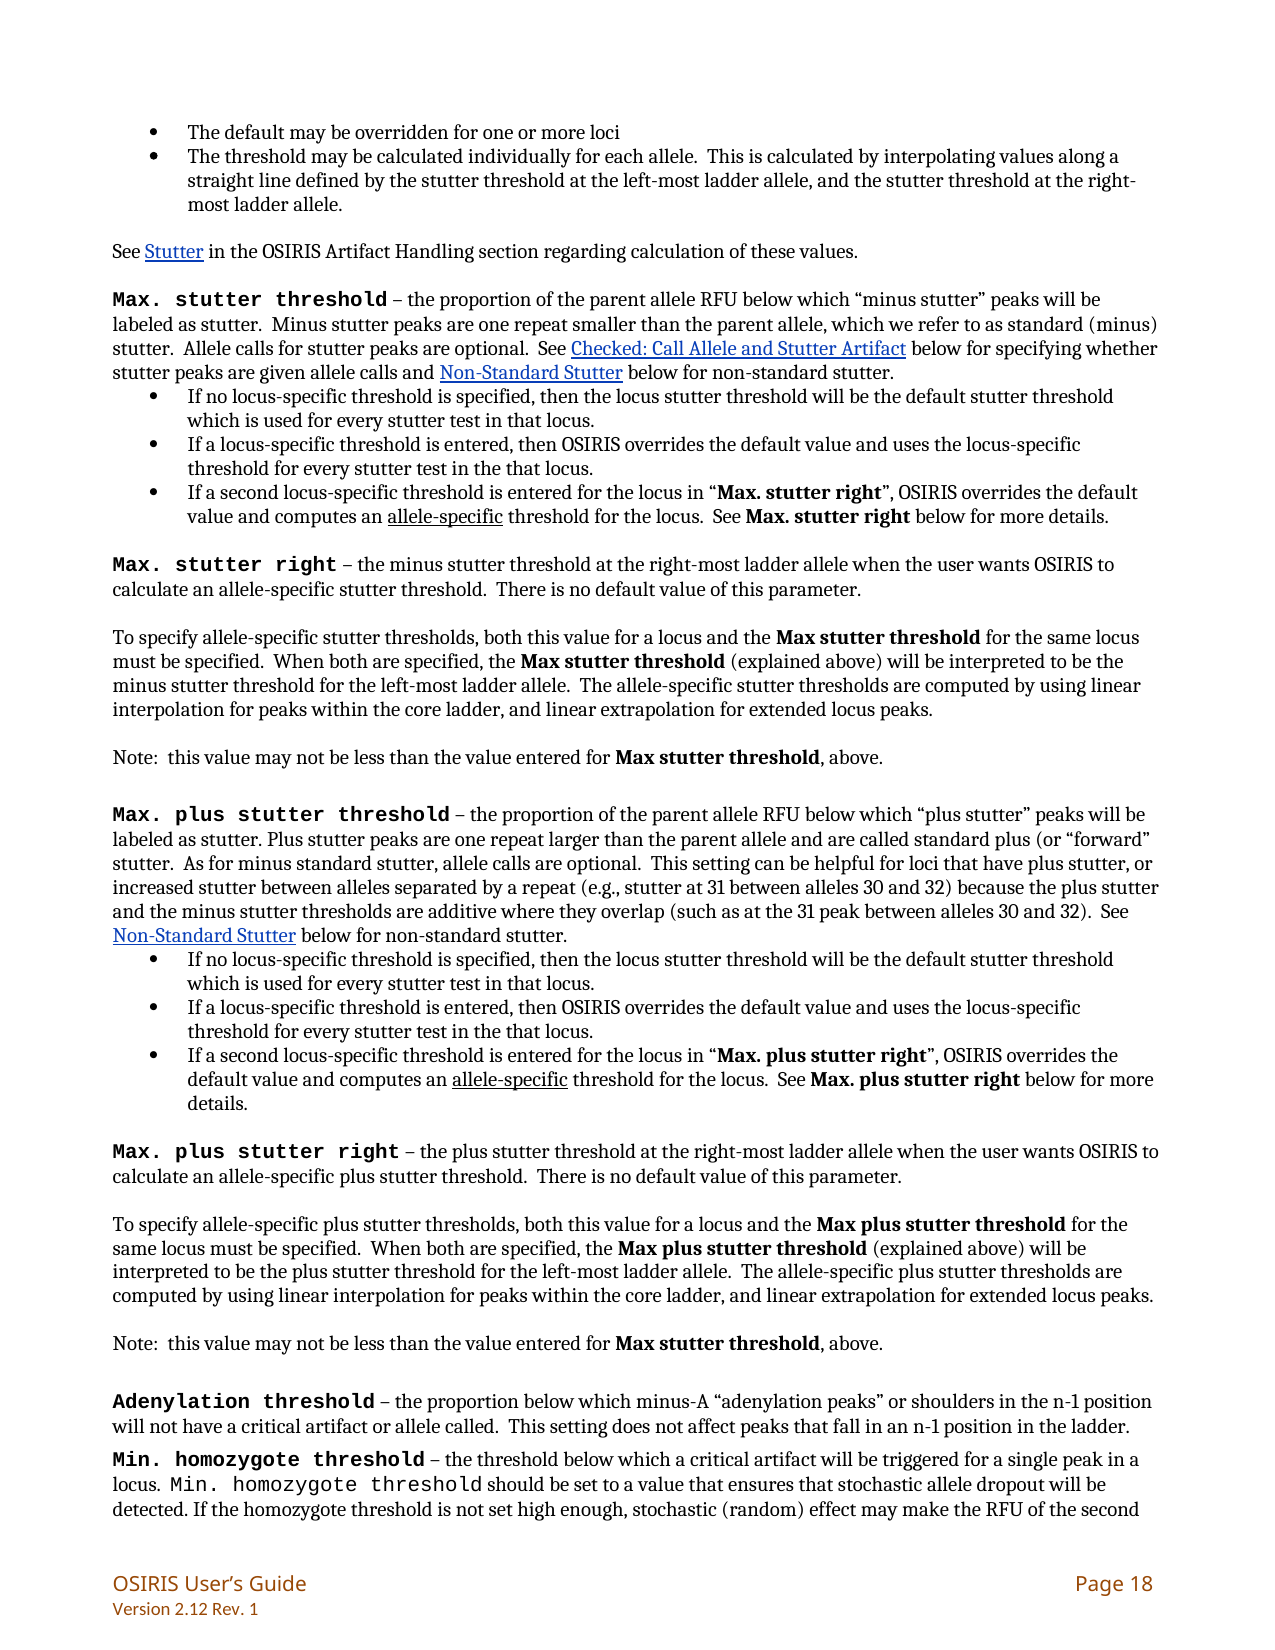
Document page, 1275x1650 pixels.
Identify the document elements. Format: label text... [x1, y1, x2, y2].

list If no locus-specific threshold is specified, then the locus stutter threshold will be the default stutter threshold which is used for every stutter test in that locus. [150, 385, 1162, 433]
text To specify allele-specific plus stutter thresholds, both this value for a locus and the Max plus stutter threshold for the same locus must be specified. When both are specified, the Max plus stutter threshold (explained above) will be interpreted to be the plus stutter threshold for the left-most ladder allele. The allele-specific plus stutter thresholds are computed by using linear interpolation for peaks within the core ladder, and linear extrapolation for extended locus peaks. [112, 1212, 1162, 1308]
list If a second locus-specific threshold is entered for the locus in “Max. stutter right”, OSIRIS overrides the default value and computes an allele-specific threshold for the locus. See Max. stutter right below for more details. [150, 481, 1162, 529]
list The default may be overridden for one or more loci [150, 120, 1162, 144]
text Max. stutter right – the minus stutter threshold at the right-most ladder allele when the user wants OSIRIS to calculate an allele-specific stutter threshold. There is no default value of this parameter. [112, 553, 1162, 602]
text Max. stutter threshold – the proportion of the parent allele RFU below which “minus stutter” peaks will be labeled as stutter. Minus stutter peaks are one repeat smaller than the parent allele, which we refer to as standard (minus) stutter. Allele calls for stutter peaks are optional. See Checked: Call Allele and Stutter Artifact below for specifying whether stutter peaks are given allele calls and Non-Standard Stutter below for non-standard stutter. [112, 288, 1162, 385]
text Note: this value may not be less than the value entered for Max stutter threshold, above. [112, 1332, 1162, 1356]
list If a locus-specific threshold is entered, then OSIRIS overrides the default value and uses the locus-specific threshold for every stutter test in the that locus. [150, 433, 1162, 481]
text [112, 1448, 1162, 1522]
list The threshold may be calculated individually for each allele. This is calculated by interpolating values along a straight line defined by the stutter threshold at the left-most ladder allele, and the stutter threshold at the right-most ladder allele. [150, 144, 1162, 216]
list If a locus-specific threshold is entered, then OSIRIS overrides the default value and uses the locus-specific threshold for every stutter test in the that locus. [150, 996, 1162, 1043]
text To specify allele-specific stutter thresholds, both this value for a locus and the Max stutter threshold for the same locus must be specified. When both are specified, the Max stutter threshold (explained above) will be interpreted to be the minus stutter threshold for the left-most ladder allele. The allele-specific stutter thresholds are computed by using linear interpolation for peaks within the core ladder, and linear extrapolation for extended locus peaks. [112, 626, 1162, 745]
text See Stutter in the OSIRIS Artifact Handling section regarding calculation of these values. [112, 240, 1162, 264]
text Max. plus stutter threshold – the proportion of the parent allele RFU below which “plus stutter” peaks will be labeled as stutter. Plus stutter peaks are one repeat larger than the parent allele and are called standard plus (or “forward” stutter. As for minus standard stutter, allele calls are optional. This setting can be helpful for loci that have plus stutter, or increased stutter between alleles separated by a repeat (e.g., stutter at 31 between alleles 30 and 32) because the plus stutter and the minus stutter thresholds are additive where they overlap (such as at the 31 peak between alleles 30 and 32). See Non-Standard Stutter below for non-standard stutter. [112, 803, 1162, 948]
text Adenylation threshold – the proportion below which minus-A “adenylation peaks” or shoulders in the n-1 position will not have a critical artifact or allele called. This setting does not affect peaks that fall in an n-1 position in the ladder. [112, 1389, 1162, 1438]
list If a second locus-specific threshold is entered for the locus in “Max. plus stutter right”, OSIRIS overrides the default value and computes an allele-specific threshold for the locus. See Max. plus stutter right below for more details. [150, 1043, 1162, 1115]
text Note: this value may not be less than the value entered for Max stutter threshold, above. [112, 745, 1162, 769]
text Max. plus stutter right – the plus stutter threshold at the right-most ladder allele when the user wants OSIRIS to calculate an allele-specific plus stutter threshold. There is no default value of this parameter. [112, 1139, 1162, 1188]
list If no locus-specific threshold is specified, then the locus stutter threshold will be the default stutter threshold which is used for every stutter test in that locus. [150, 948, 1162, 996]
